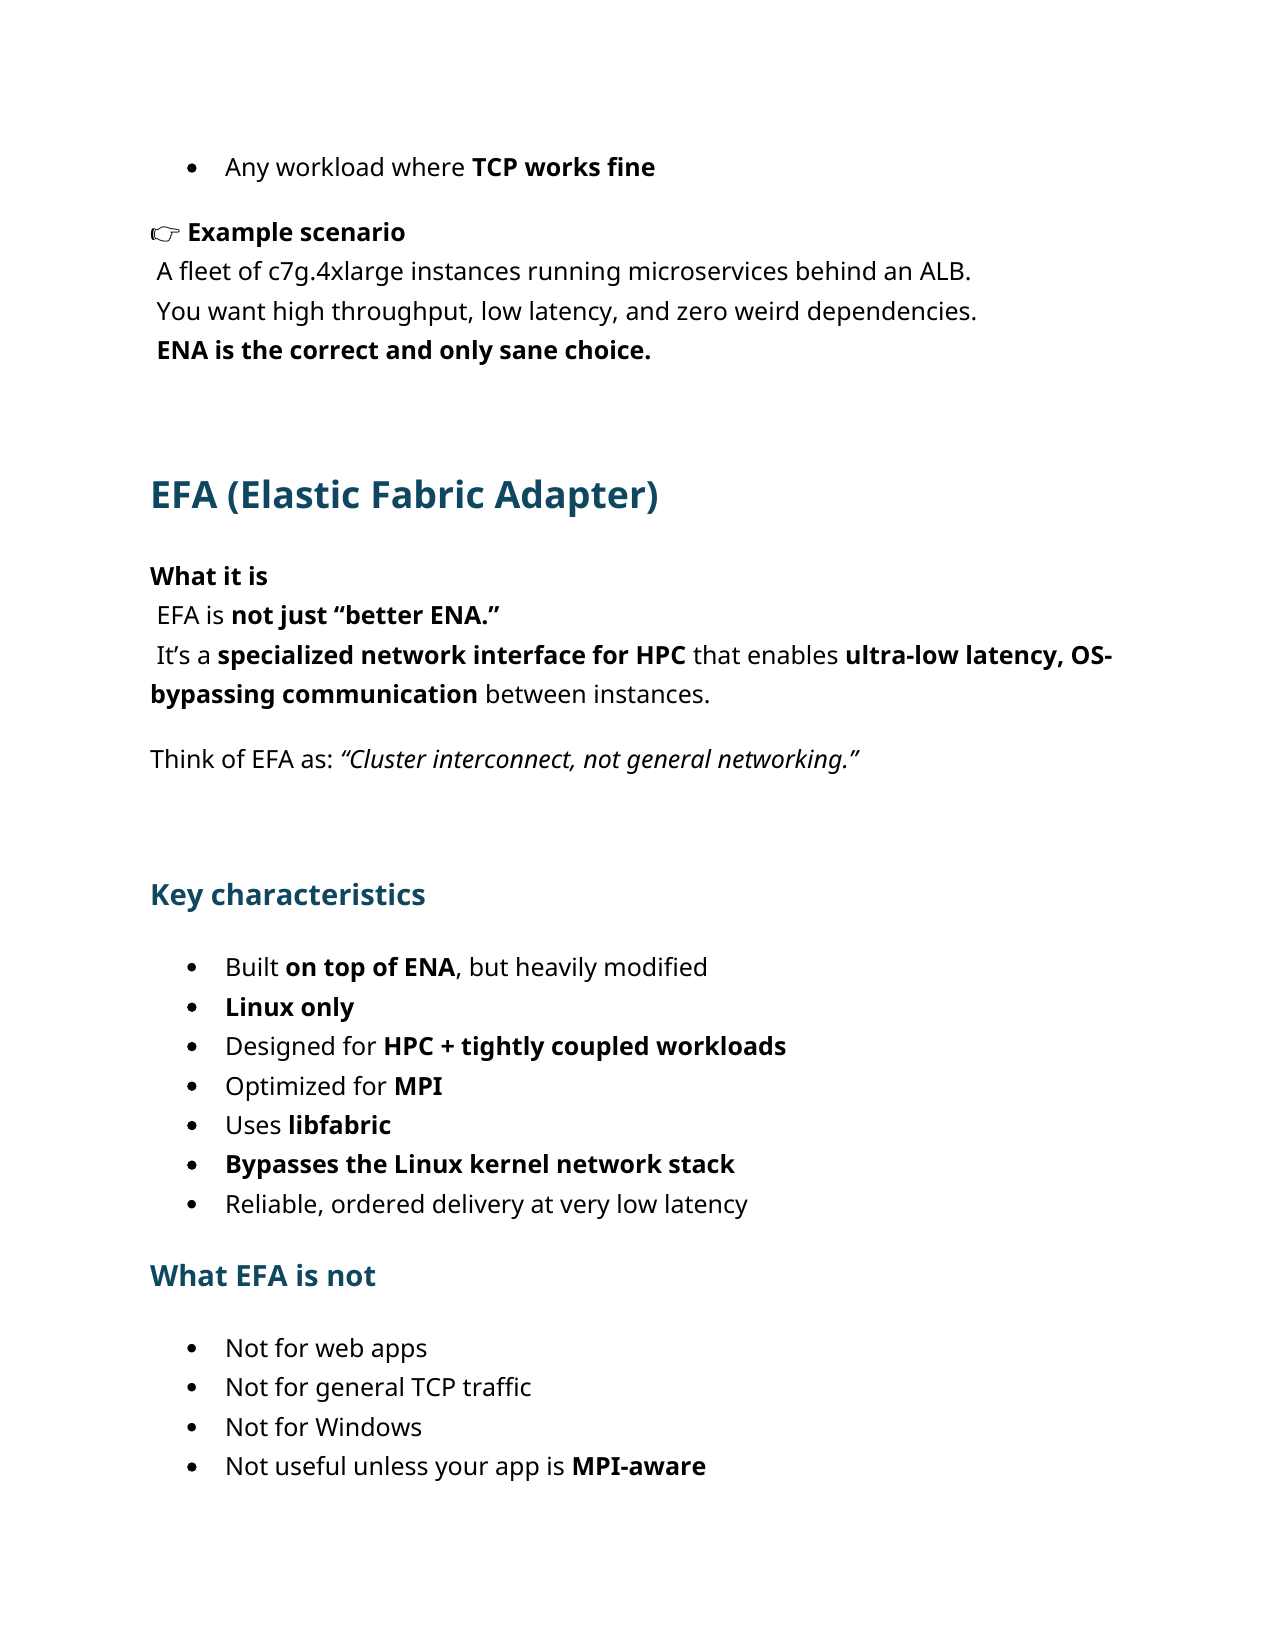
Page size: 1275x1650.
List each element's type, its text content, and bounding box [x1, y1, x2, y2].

subtitle EFA (Elastic Fabric Adapter) [150, 468, 1125, 519]
list Bypasses the Linux kernel network stack [187, 1147, 1125, 1181]
list Designed for HPC + tightly coupled workloads [187, 1029, 1125, 1063]
list Built on top of ENA, but heavily modified [187, 950, 1125, 984]
list Not useful unless your app is MPI-aware [187, 1449, 1125, 1483]
text 👉 Example scenario A fleet of c7g.4xlarge instances running microservices behind an ALB. You want high throughput, low latency, and zero weird dependencies. ENA is the correct and only sane choice. [150, 214, 1125, 367]
list Not for general TCP traffic [187, 1370, 1125, 1404]
list Not for Windows [187, 1409, 1125, 1443]
text Think of EFA as: “Cluster interconnect, not general networking.” [150, 741, 1125, 775]
list Uses libfabric [187, 1108, 1125, 1142]
list Optimized for MPI [187, 1068, 1125, 1102]
list Not for web apps [187, 1331, 1125, 1364]
subtitle Key characteristics [150, 874, 1125, 914]
list Linux only [187, 989, 1125, 1023]
subtitle What EFA is not [150, 1255, 1125, 1295]
text What it is EFA is not just “better ENA.” It’s a specialized network interface for HPC that enables ultra-low latency, OS-bypassing communication between instances. [150, 558, 1125, 711]
list Any workload where TCP works fine [187, 150, 1125, 184]
list Reliable, ordered delivery at very low latency [187, 1187, 1125, 1221]
